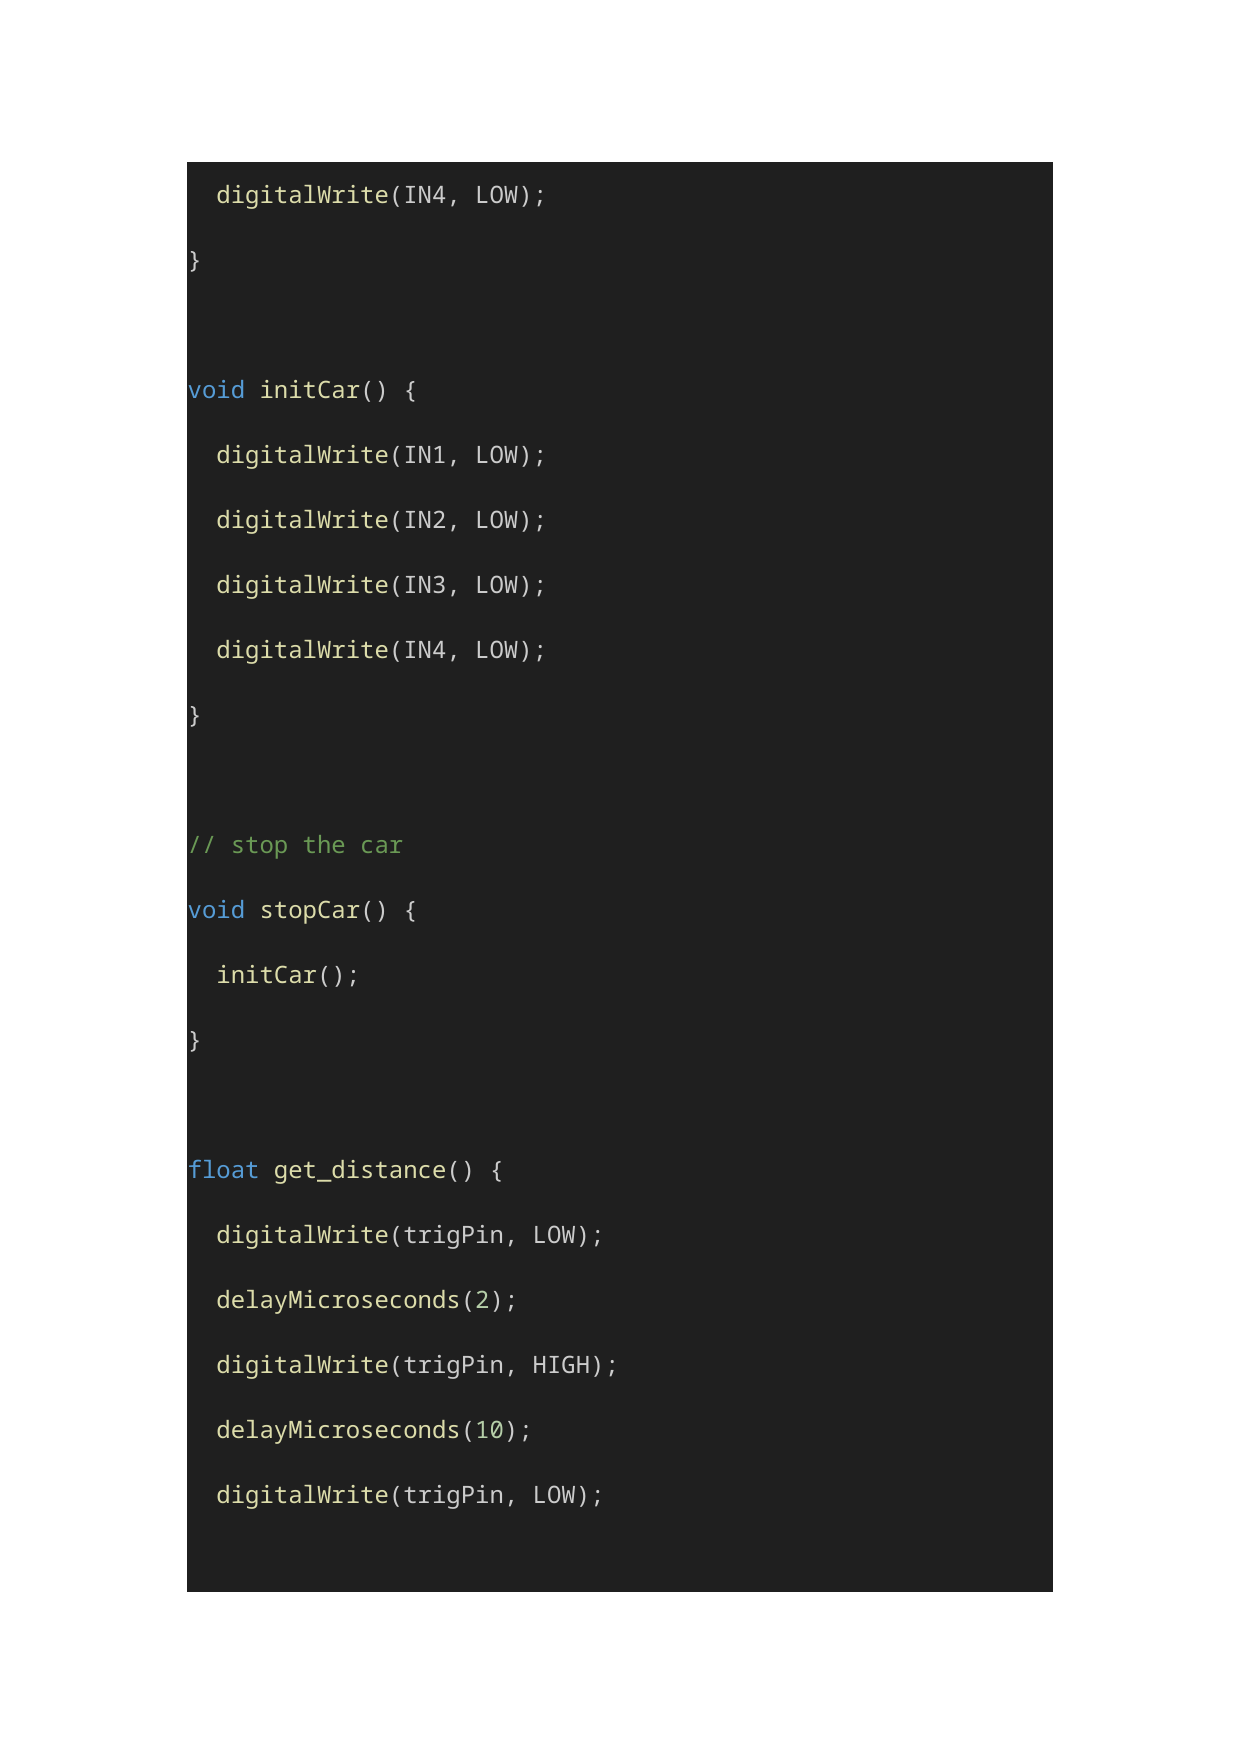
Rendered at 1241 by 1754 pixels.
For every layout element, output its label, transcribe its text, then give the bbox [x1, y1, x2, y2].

text float get_distance() { [187, 1137, 1053, 1202]
text digitalWrite(IN4, LOW); [187, 162, 1053, 227]
text digitalWrite(trigPin, LOW); [187, 1202, 1053, 1267]
text } [187, 227, 1053, 292]
text initCar(); [187, 942, 1053, 1007]
text // stop the car [187, 812, 1053, 877]
text delayMicroseconds(10); [187, 1397, 1053, 1462]
text void stopCar() { [187, 877, 1053, 942]
text delayMicroseconds(2); [187, 1267, 1053, 1332]
text digitalWrite(trigPin, LOW); [187, 1462, 1053, 1527]
text digitalWrite(IN3, LOW); [187, 552, 1053, 617]
text digitalWrite(IN4, LOW); [187, 617, 1053, 682]
text } [187, 682, 1053, 747]
text void initCar() { [187, 357, 1053, 422]
text } [187, 1007, 1053, 1072]
text digitalWrite(IN1, LOW); [187, 422, 1053, 487]
text digitalWrite(trigPin, HIGH); [187, 1332, 1053, 1397]
text digitalWrite(IN2, LOW); [187, 487, 1053, 552]
